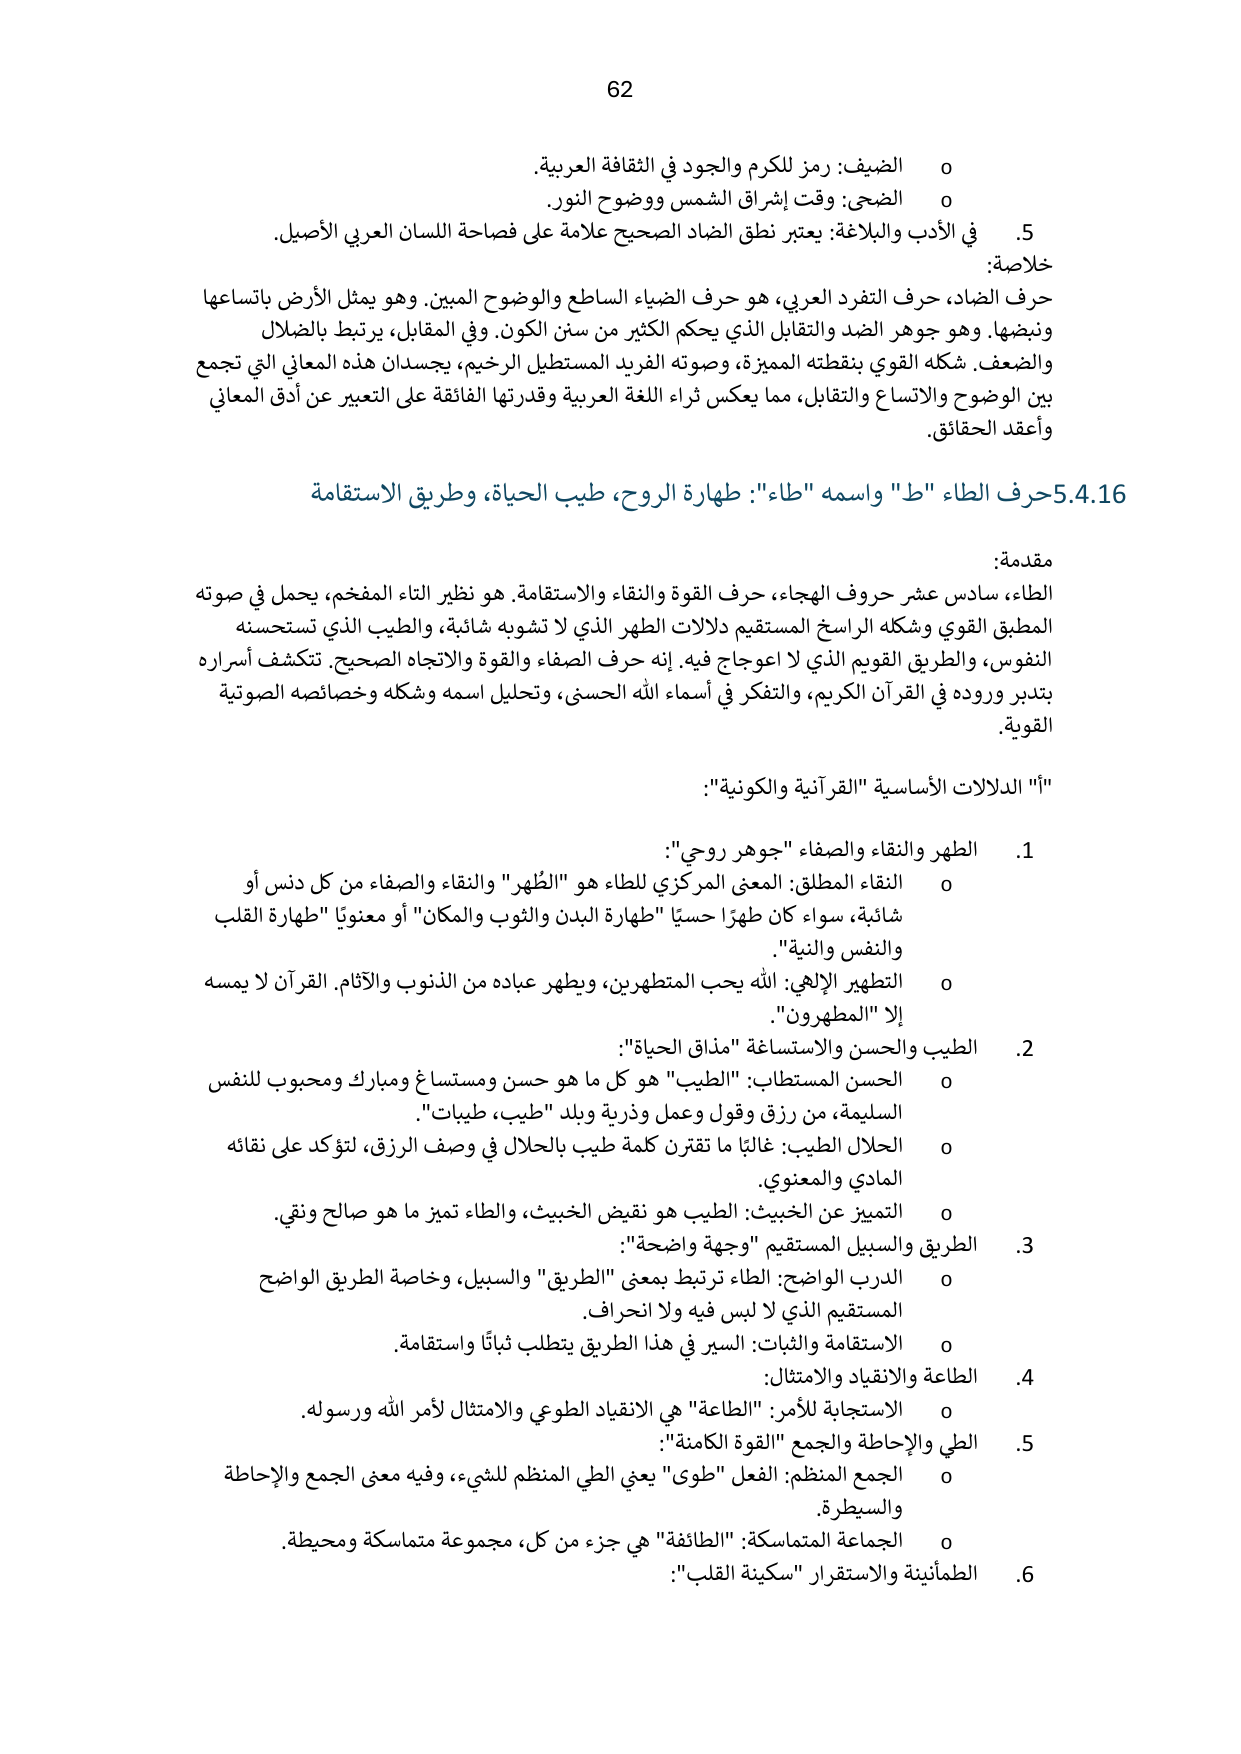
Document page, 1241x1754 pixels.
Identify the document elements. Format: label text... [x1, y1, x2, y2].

list الاستجابة للأمر: "الطاعة" هي الانقياد الطوعي والامتثال لأمر الله ورسوله. [187, 1394, 940, 1424]
list الجماعة المتماسكة: "الطائفة" هي جزء من كل، مجموعة متماسكة ومحيطة. [187, 1526, 940, 1556]
text خلاصة: حرف الضاد، حرف التفرد العربي، هو حرف الضياء الساطع والوضوح المبين. وهو يمثل الأرض باتساعها ونبضها. وهو جوهر الضد والتقابل الذي يحكم الكثير من سنن الكون. وفي المقابل، يرتبط بالضلال والضعف. شكله القوي بنقطته المميزة، وصوته الفريد المستطيل الرخيم، يجسدان هذه المعاني التي تجمع بين الوضوح والاتساع والتقابل، مما يعكس ثراء اللغة العربية وقدرتها الفائقة على التعبير عن أدق المعاني وأعقد الحقائق. [187, 249, 1053, 444]
list الضيف: رمز للكرم والجود في الثقافة العربية. [187, 150, 940, 181]
list التطهير الإلهي: الله يحب المتطهرين، ويطهر عباده من الذنوب والآثام. القرآن لا يمسه إلا "المطهرون". [187, 966, 940, 1029]
list الطيب والحسن والاستساغة "مذاق الحياة": [187, 1032, 1015, 1062]
list الطي والإحاطة والجمع "القوة الكامنة": [187, 1427, 1015, 1457]
list الحسن المستطاب: "الطيب" هو كل ما هو حسن ومستساغ ومبارك ومحبوب للنفس السليمة، من رزق وقول وعمل وذرية وبلد "طيب، طيبات". [187, 1065, 940, 1128]
list في الأدب والبلاغة: يعتبر نطق الضاد الصحيح علامة على فصاحة اللسان العربي الأصيل. [187, 216, 1015, 246]
list الطمأنينة والاستقرار "سكينة القلب": [187, 1558, 1015, 1589]
list الطريق والسبيل المستقيم "وجهة واضحة": [187, 1229, 1015, 1260]
list الطهر والنقاء والصفاء "جوهر روحي": [187, 834, 1015, 865]
list النقاء المطلق: المعنى المركزي للطاء هو "الطُهر" والنقاء والصفاء من كل دنس أو شائبة، سواء كان طهرًا حسيًا "طهارة البدن والثوب والمكان" أو معنويًا "طهارة القلب والنفس والنية". [187, 867, 940, 963]
text مقدمة: الطاء، سادس عشر حروف الهجاء، حرف القوة والنقاء والاستقامة. هو نظير التاء المفخم، يحمل في صوته المطبق القوي وشكله الراسخ المستقيم دلالات الطهر الذي لا تشوبه شائبة، والطيب الذي تستحسنه النفوس، والطريق القويم الذي لا اعوجاج فيه. إنه حرف الصفاء والقوة والاتجاه الصحيح. تتكشف أسراره بتدبر وروده في القرآن الكريم، والتفكر في أسماء الله الحسنى، وتحليل اسمه وشكله وخصائصه الصوتية القوية. [187, 546, 1053, 741]
subtitle حرف الطاء "ط" واسمه "طاء": طهارة الروح، طيب الحياة، وطريق الاستقامة [187, 475, 1053, 511]
text "أ" الدلالات الأساسية "القرآنية والكونية": [187, 772, 1053, 803]
list الدرب الواضح: الطاء ترتبط بمعنى "الطريق" والسبيل، وخاصة الطريق الواضح المستقيم الذي لا لبس فيه ولا انحراف. [187, 1262, 940, 1326]
list الجمع المنظم: الفعل "طوى" يعني الطي المنظم للشيء، وفيه معنى الجمع والإحاطة والسيطرة. [187, 1460, 940, 1523]
list الضحى: وقت إشراق الشمس ووضوح النور. [187, 183, 940, 213]
list الاستقامة والثبات: السير في هذا الطريق يتطلب ثباتًا واستقامة. [187, 1328, 940, 1358]
list التمييز عن الخبيث: الطيب هو نقيض الخبيث، والطاء تميز ما هو صالح ونقي. [187, 1196, 940, 1227]
list الطاعة والانقياد والامتثال: [187, 1361, 1015, 1391]
list الحلال الطيب: غالبًا ما تقترن كلمة طيب بالحلال في وصف الرزق، لتؤكد على نقائه المادي والمعنوي. [187, 1131, 940, 1194]
